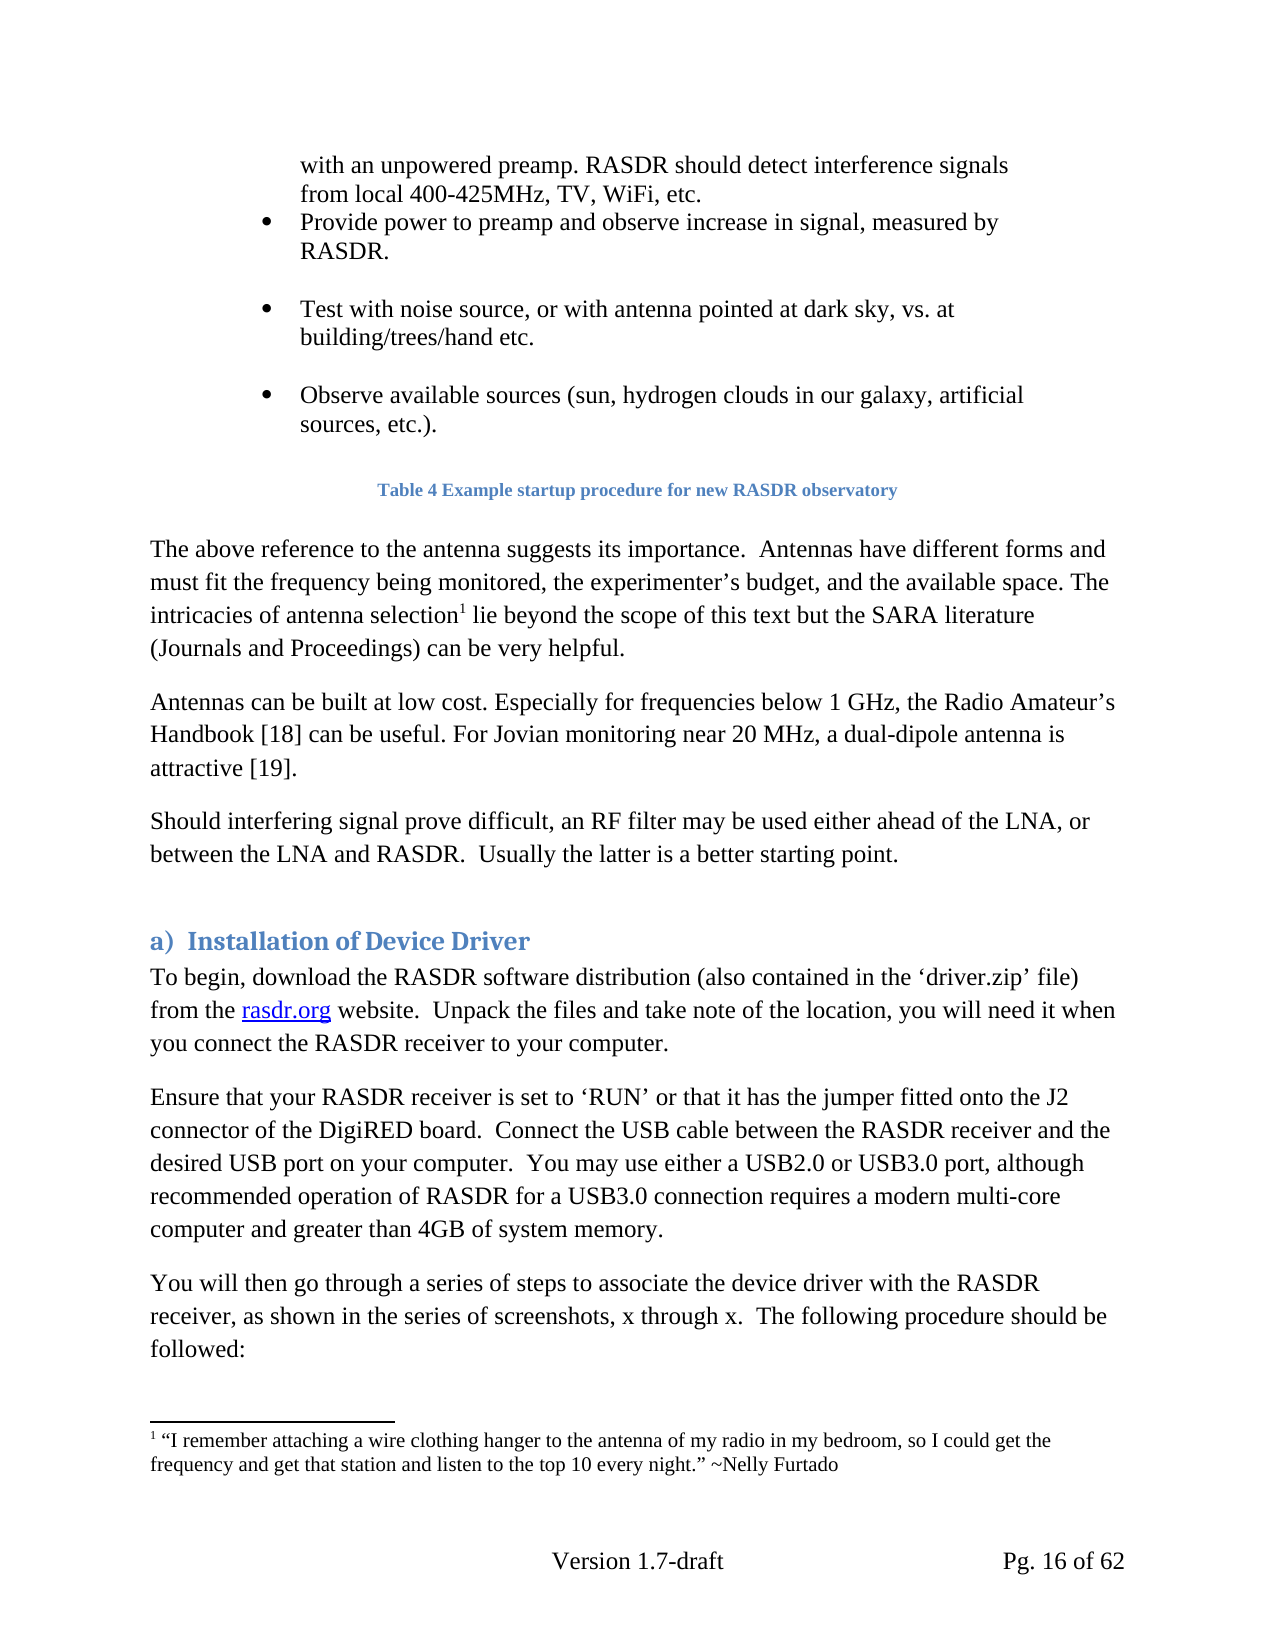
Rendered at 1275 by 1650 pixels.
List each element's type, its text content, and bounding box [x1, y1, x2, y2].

text You will then go through a series of steps to associate the device driver with the RASDR receiver, as shown in the series of screenshots, x through x. The following procedure should be followed: [150, 1268, 1125, 1363]
text Table 4 Example startup procedure for new RASDR observatory [150, 479, 1125, 500]
text To begin, download the RASDR software distribution (also contained in the ‘driver.zip’ file) from the rasdr.org website. Unpack the files and take note of the location, you will need it when you connect the RASDR receiver to your computer. [150, 962, 1125, 1057]
table_cell Observe available sources (sun, hydrogen clouds in our galaxy, artificial sources, etc.). [139, 380, 1061, 466]
text Should interfering signal prove difficult, an RF filter may be used either ahead of the LNA, or between the LNA and RASDR. Usually the latter is a better starting point. [150, 806, 1125, 901]
text Antennas can be built at low cost. Especially for frequencies below 1 GHz, the Radio Amateur’s Handbook can be useful. For Jovian monitoring near 20 MHz, a dual-dipole antenna is attractive. [150, 687, 1125, 781]
text The above reference to the antenna suggests its importance. Antennas have different forms and must fit the frequency being monitored, the experimenter’s budget, and the available space. The intricacies of antenna selection lie beyond the scope of this text but the SARA literature (Journals and Proceedings) can be very helpful. [150, 534, 1125, 661]
table_cell Test with noise source, or with antenna pointed at dark sky, vs. at building/trees/hand etc. [139, 294, 1061, 380]
text Ensure that your RASDR receiver is set to ‘RUN’ or that it has the jumper fitted onto the J2 connector of the DigiRED board. Connect the USB cable between the RASDR receiver and the desired USB port on your computer. You may use either a USB2.0 or USB3.0 port, although recommended operation of RASDR for a USB3.0 connection requires a modern multi-core computer and greater than 4GB of system memory. [150, 1082, 1125, 1243]
subtitle Installation of Device Driver [150, 926, 1125, 957]
table_cell Provide power to preamp and observe increase in signal, measured by RASDR. [139, 208, 1061, 294]
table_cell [139, 150, 1061, 207]
